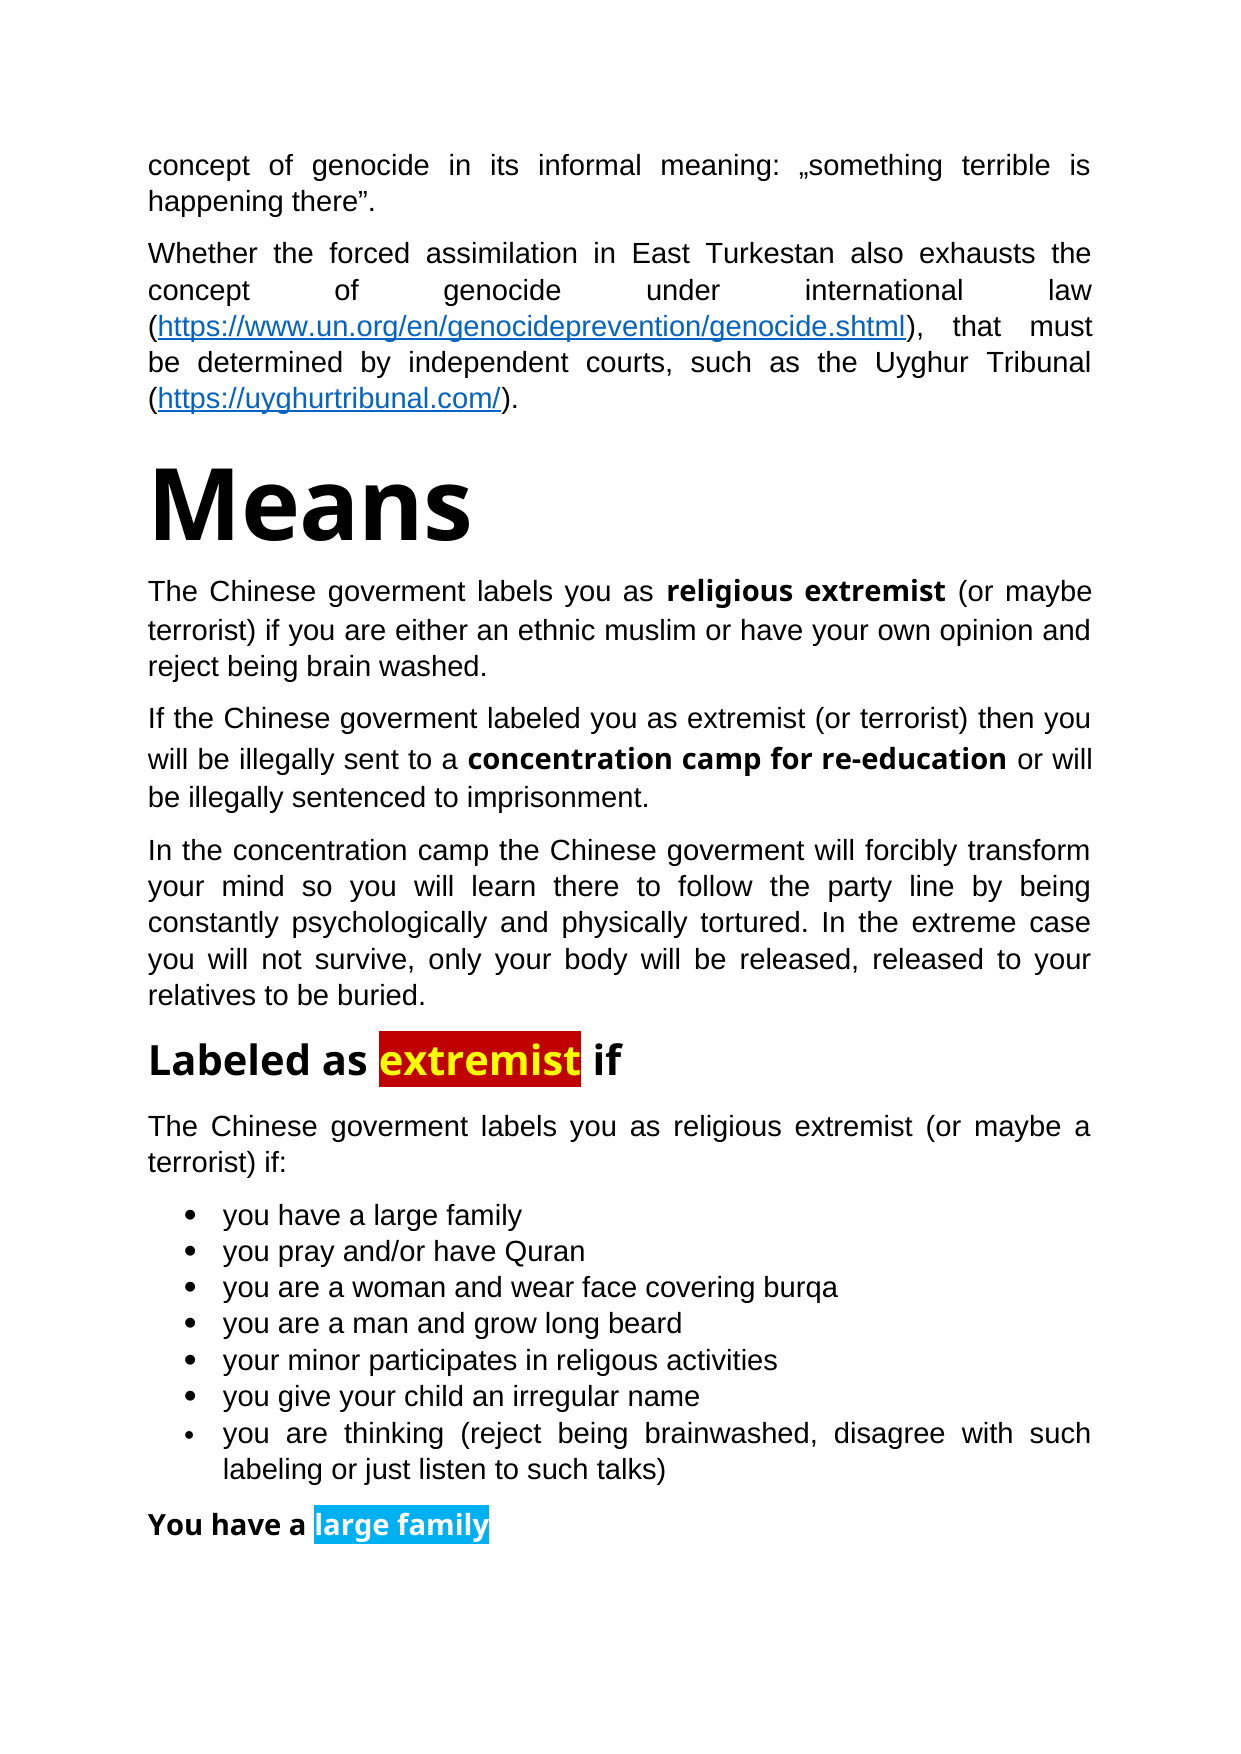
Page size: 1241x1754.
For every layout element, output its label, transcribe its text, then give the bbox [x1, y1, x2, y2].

list you pray and/or have Quran [185, 1234, 1093, 1268]
text Whether the forced assimilation in East Turkestan also exhausts the concept of genocide under international law (https://www.un.org/en/genocideprevention/genocide.shtml), that must be determined by independent courts, such as the Uyghur Tribunal (https://uyghurtribunal.com/). [148, 237, 1093, 415]
text You have a large family [148, 1504, 1093, 1544]
title Means [148, 434, 1093, 570]
list you are a man and grow long beard [185, 1307, 1093, 1340]
text If the Chinese goverment labeled you as extremist (or terrorist) then you will be illegally sent to a concentration camp for re-education or will be illegally sentenced to imprisonment. [148, 701, 1093, 814]
text In the concentration camp the Chinese goverment will forcibly transform your mind so you will learn there to follow the party line by being constantly psychologically and physically tortured. In the extreme case you will not survive, only your body will be released, released to your relatives to be buried. [148, 833, 1093, 1011]
list you give your child an irregular name [185, 1379, 1093, 1413]
text Labeled as extremist if [148, 1031, 379, 1087]
list you have a large family [185, 1197, 1093, 1231]
text The Chinese goverment labels you as religious extremist (or maybe terrorist) if you are either an ethnic muslim or have your own opinion and reject being brain washed. [148, 570, 1093, 682]
list you are thinking (reject being brainwashed, disagree with such labeling or just listen to such talks) [185, 1416, 1093, 1485]
list you are a woman and wear face covering burqa [185, 1270, 1093, 1304]
list your minor participates in religous activities [185, 1343, 1093, 1377]
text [148, 148, 1093, 217]
text Labeled as extremist if [581, 1031, 1093, 1087]
text The Chinese goverment labels you as religious extremist (or maybe a terrorist) if: [148, 1108, 1093, 1178]
